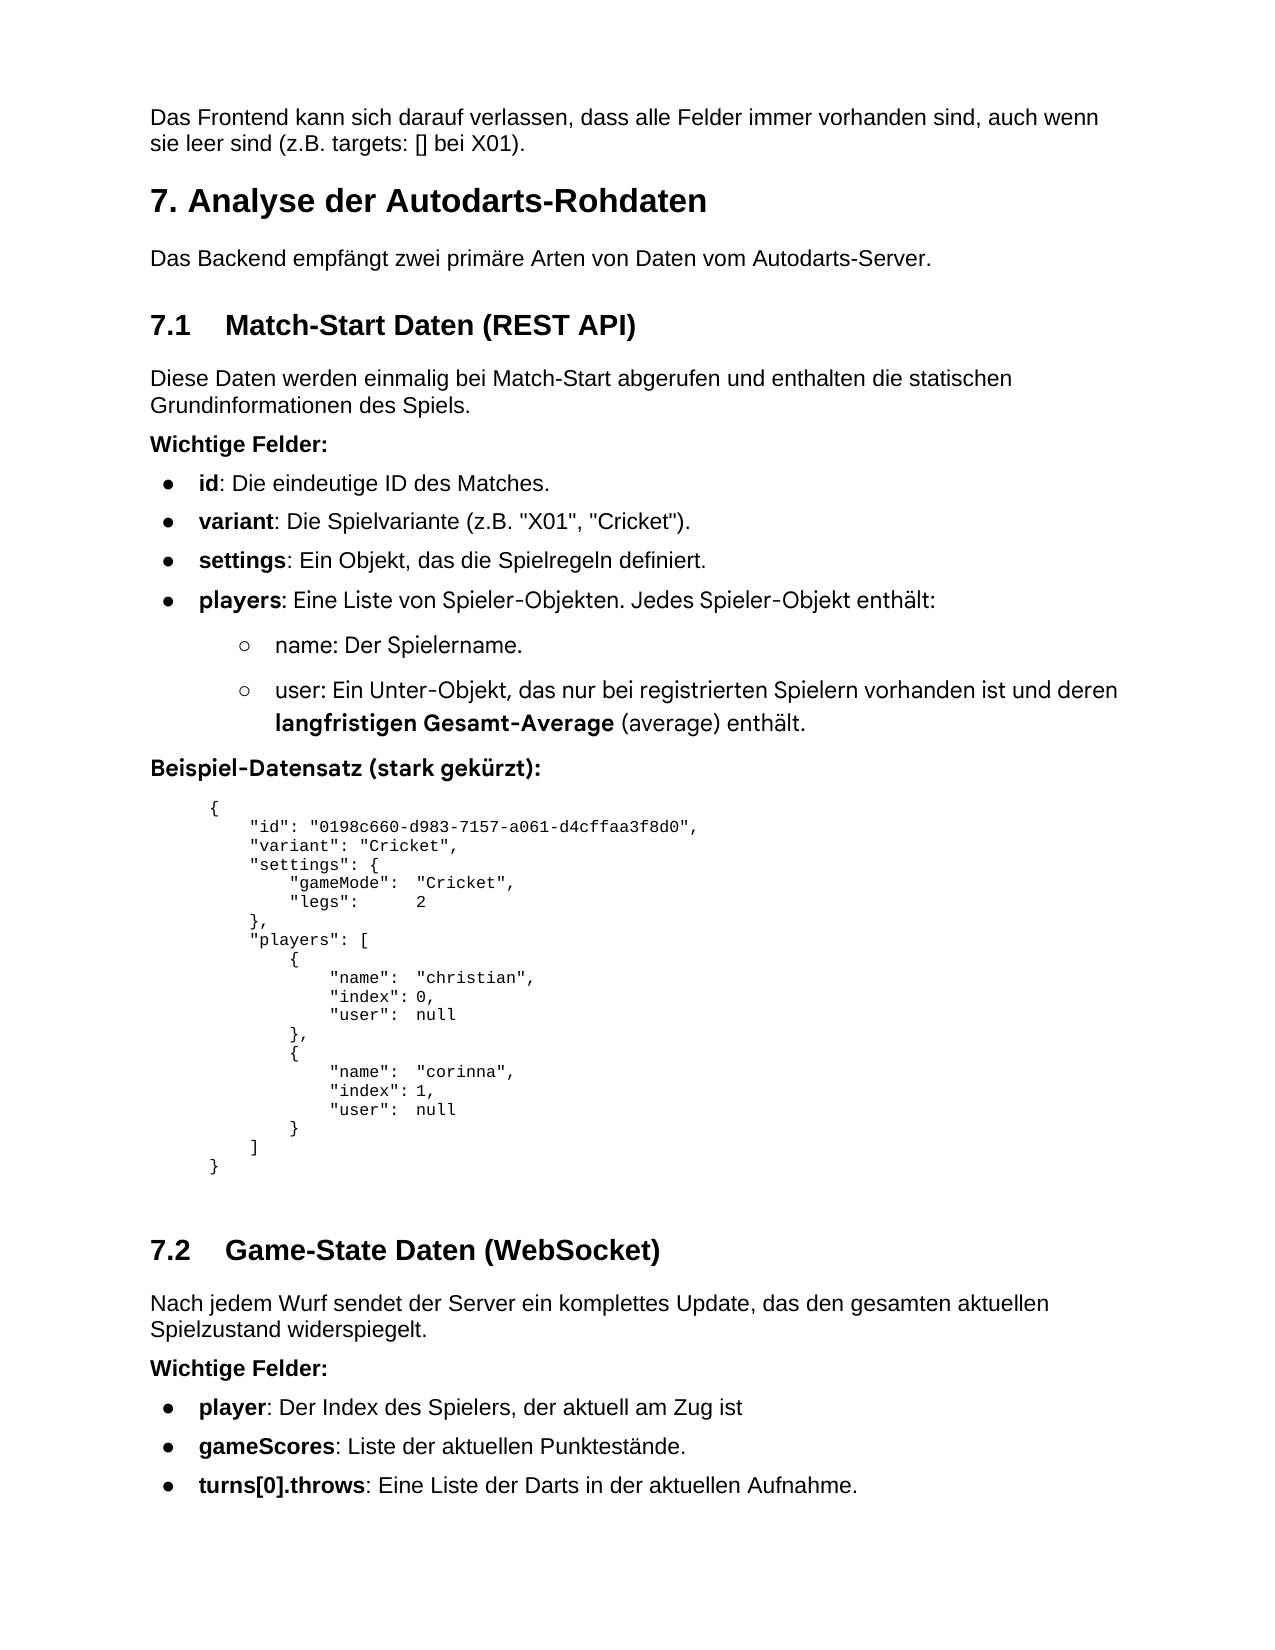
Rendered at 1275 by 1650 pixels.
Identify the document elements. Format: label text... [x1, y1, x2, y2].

text Das Backend empfängt zwei primäre Arten von Daten vom Autodarts-Server. [150, 244, 1125, 271]
list players: Eine Liste von Spieler-Objekten. Jedes Spieler-Objekt enthält: [161, 586, 1125, 615]
list settings: Ein Objekt, das die Spielregeln definiert. [161, 547, 1125, 573]
subtitle Match-Start Daten (REST API) [150, 308, 1125, 342]
text Wichtige Felder: [150, 431, 1125, 457]
subtitle Analyse der Autodarts-Rohdaten [150, 181, 1125, 219]
text Nach jedem Wurf sendet der Server ein komplettes Update, das den gesamten aktuellen Spielzustand widerspiegelt. [150, 1290, 1125, 1343]
subtitle Game-State Daten (WebSocket) [150, 1233, 1125, 1267]
list name: Der Spielername. [237, 631, 1125, 660]
list variant: Die Spielvariante (z.B. "X01", "Cricket"). [161, 508, 1125, 535]
list turns[0].throws: Eine Liste der Darts in der aktuellen Aufnahme. [161, 1472, 1125, 1498]
list id: Die eindeutige ID des Matches. [161, 469, 1125, 496]
list gameScores: Liste der aktuellen Punktestände. [161, 1433, 1125, 1459]
list user: Ein Unter-Objekt, das nur bei registrierten Spielern vorhanden ist und deren langfristigen Gesamt-Average (average) enthält. [237, 676, 1125, 738]
text Das Frontend kann sich darauf verlassen, dass alle Felder immer vorhanden sind, auch wenn sie leer sind (z.B. targets: [] bei X01). [150, 103, 1125, 156]
text Wichtige Felder: [150, 1355, 1125, 1382]
text Diese Daten werden einmalig bei Match-Start abgerufen und enthalten die statischen Grundinformationen des Spiels. [150, 365, 1125, 418]
text Beispiel-Datensatz (stark gekürzt): [150, 754, 1125, 783]
list player: Der Index des Spielers, der aktuell am Zug ist [161, 1394, 1125, 1420]
text { "id": "0198c660-d983-7157-a061-d4cffaa3f8d0", "variant": "Cricket", "settings": { "gameMode": "Cricket", "legs": 2 }, "players": [ { "name": "christian", "index": 0, "user": null }, { "name": "corinna", "index": 1, "user": null } ] } [209, 799, 1125, 1196]
